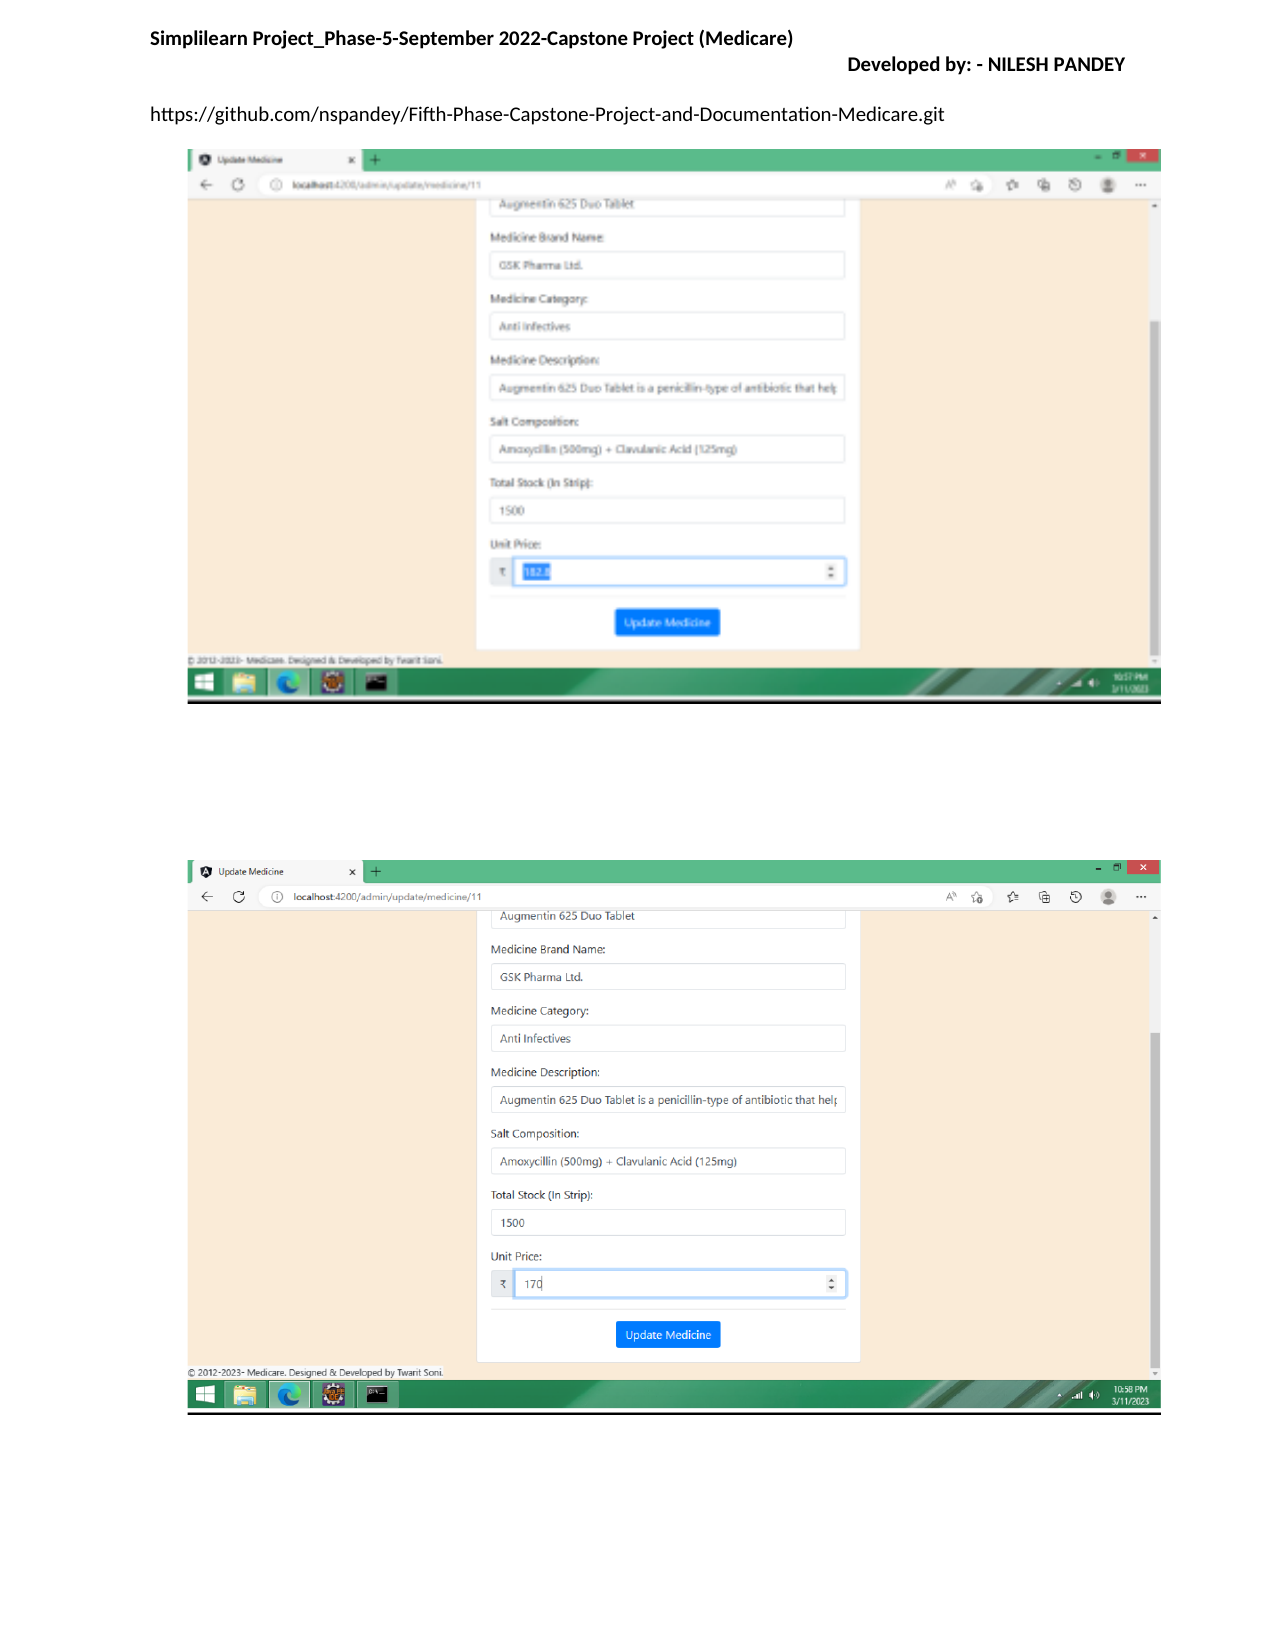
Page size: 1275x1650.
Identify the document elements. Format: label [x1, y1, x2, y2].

picture [187, 149, 1161, 704]
picture [187, 860, 1161, 1415]
